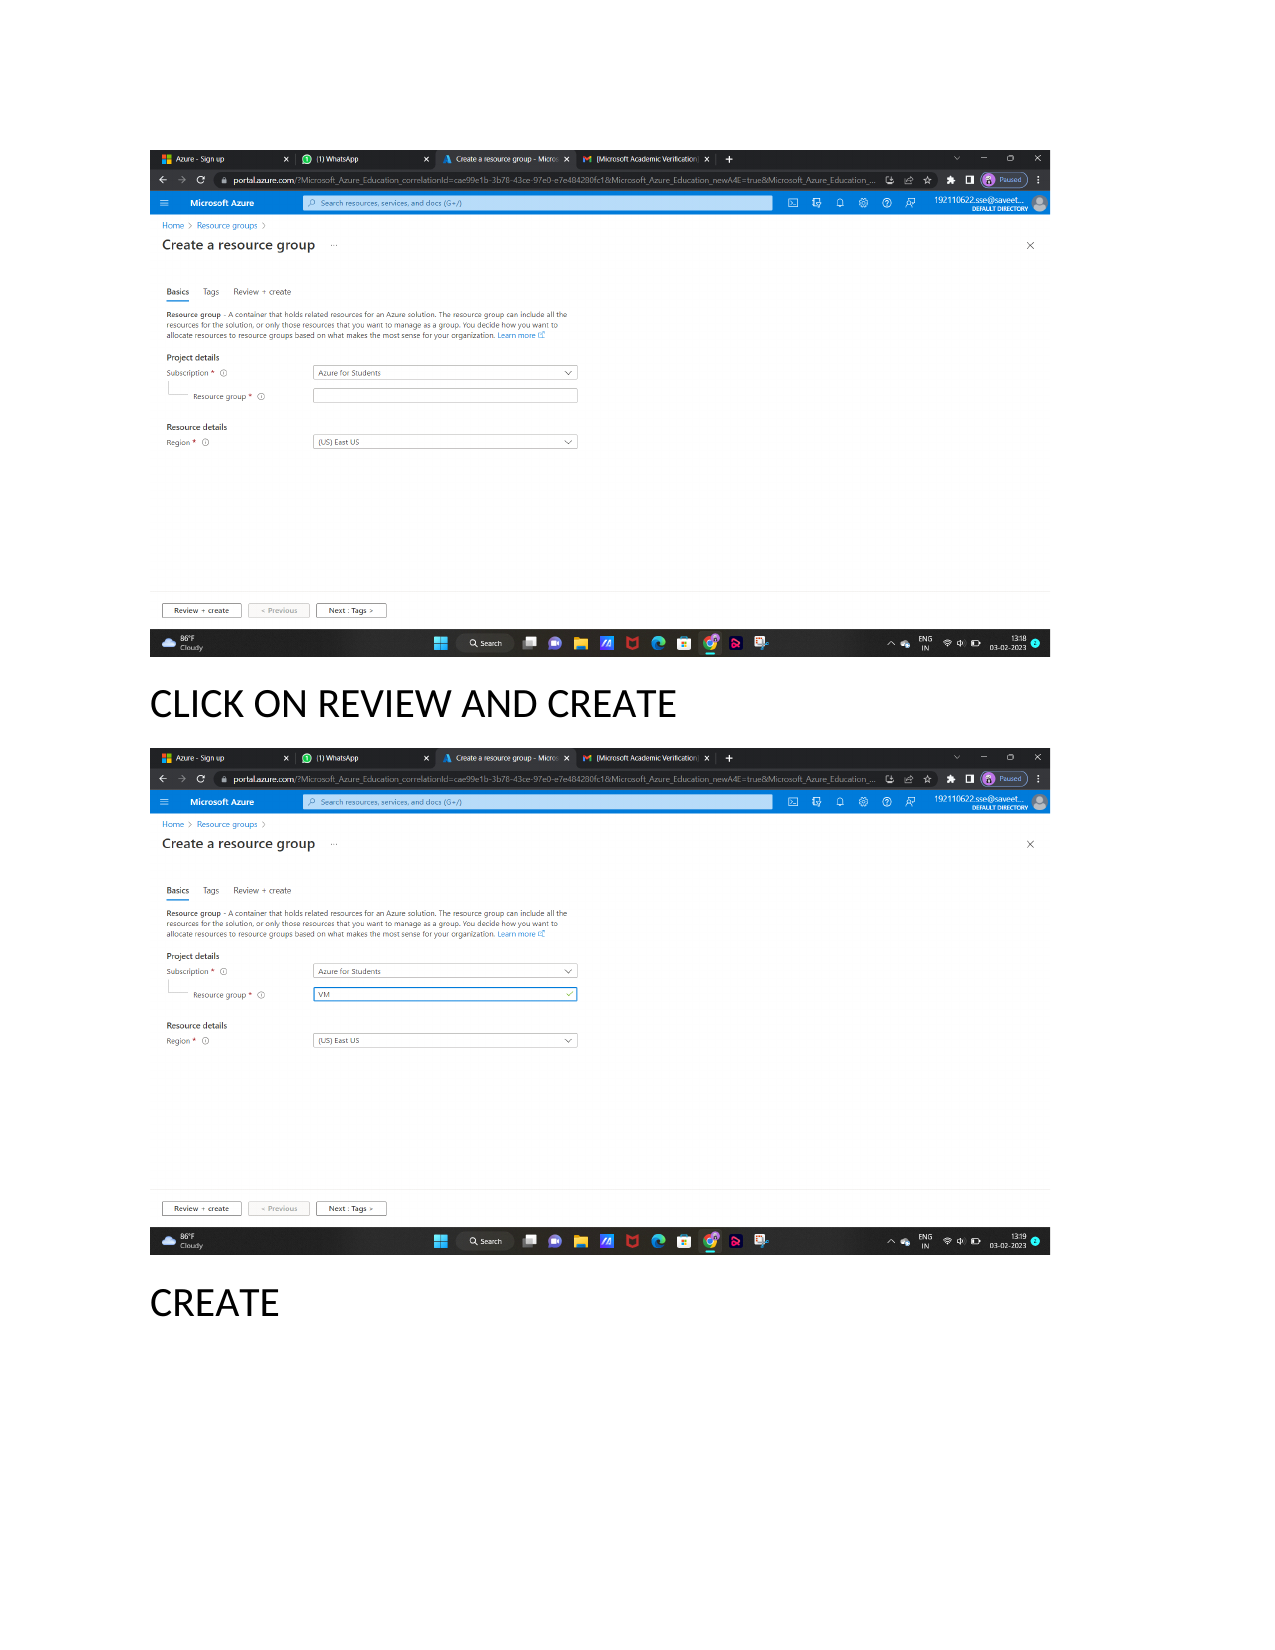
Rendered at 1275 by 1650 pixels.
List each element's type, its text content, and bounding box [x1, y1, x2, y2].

picture [150, 748, 1050, 1255]
text CLICK ON REVIEW AND CREATE [150, 677, 1125, 728]
text CREATE [150, 1276, 1125, 1327]
picture [150, 150, 1050, 657]
